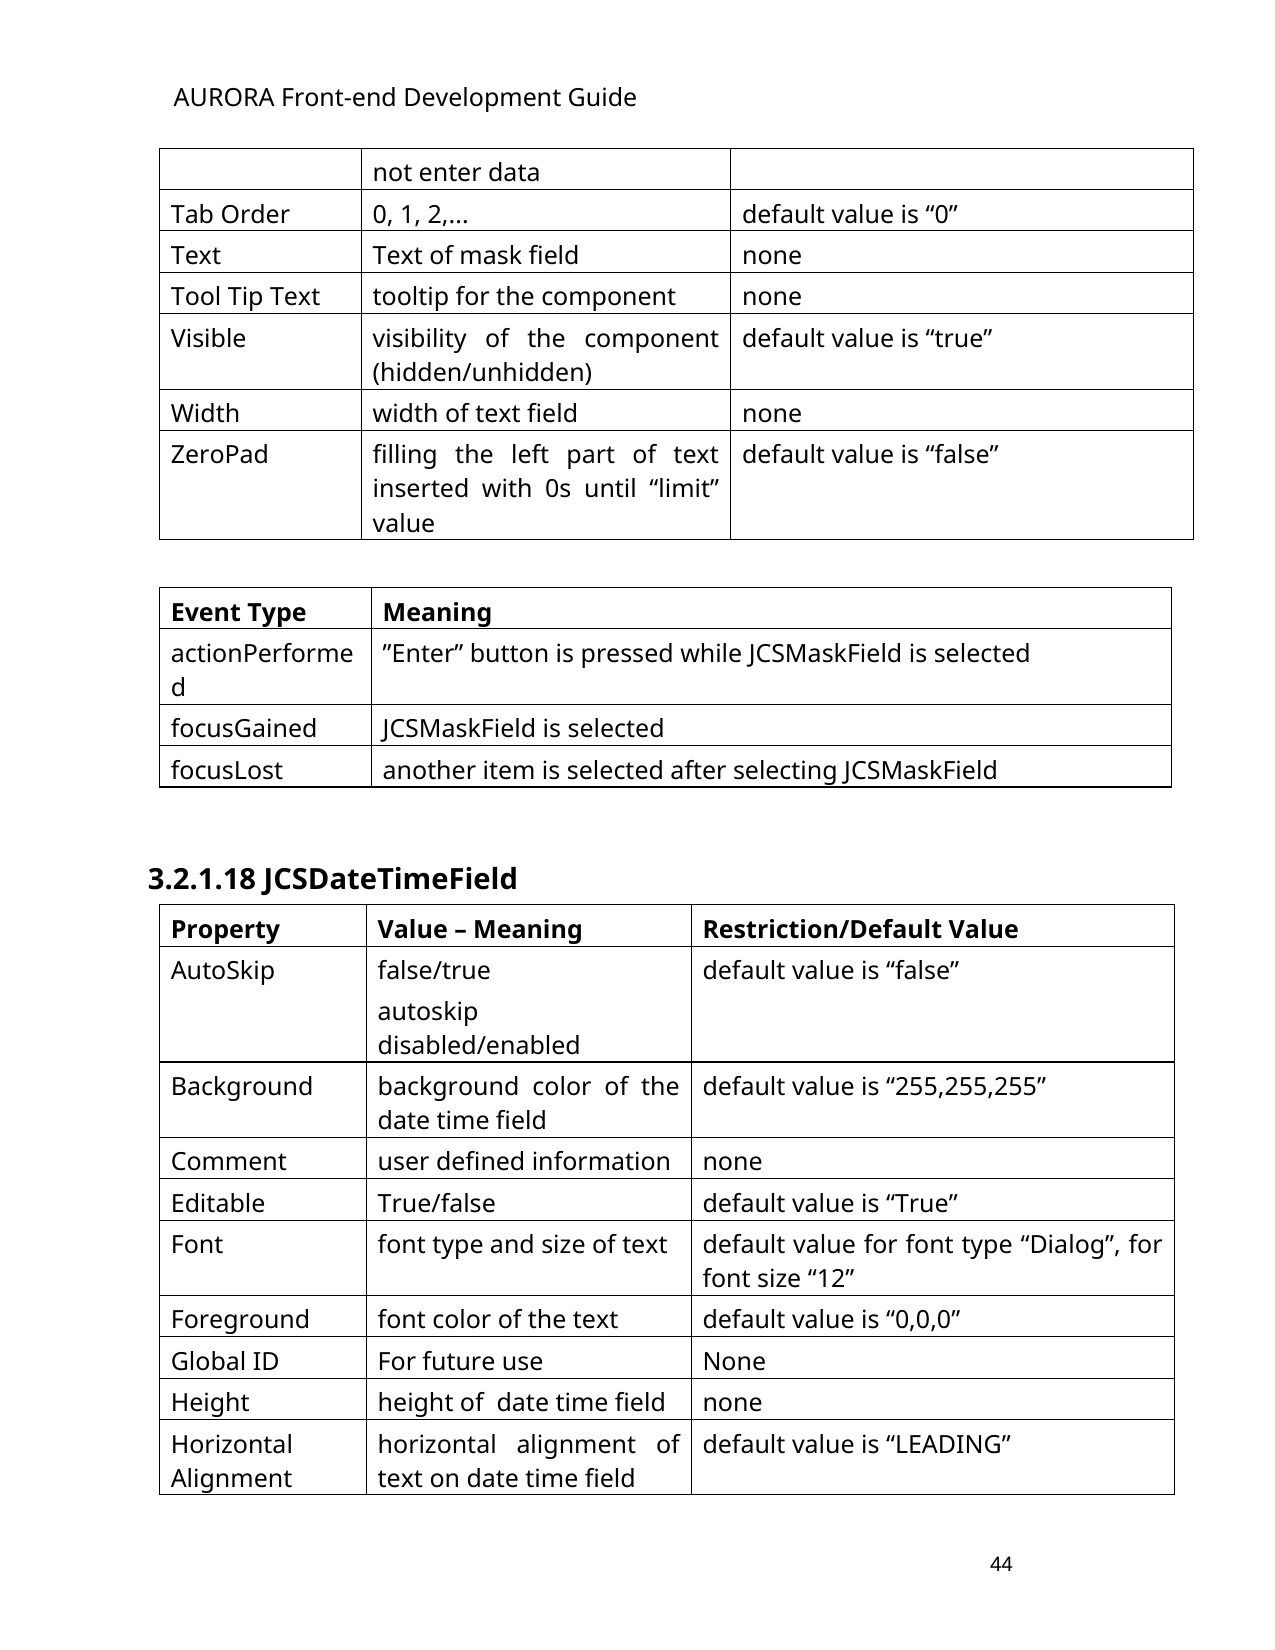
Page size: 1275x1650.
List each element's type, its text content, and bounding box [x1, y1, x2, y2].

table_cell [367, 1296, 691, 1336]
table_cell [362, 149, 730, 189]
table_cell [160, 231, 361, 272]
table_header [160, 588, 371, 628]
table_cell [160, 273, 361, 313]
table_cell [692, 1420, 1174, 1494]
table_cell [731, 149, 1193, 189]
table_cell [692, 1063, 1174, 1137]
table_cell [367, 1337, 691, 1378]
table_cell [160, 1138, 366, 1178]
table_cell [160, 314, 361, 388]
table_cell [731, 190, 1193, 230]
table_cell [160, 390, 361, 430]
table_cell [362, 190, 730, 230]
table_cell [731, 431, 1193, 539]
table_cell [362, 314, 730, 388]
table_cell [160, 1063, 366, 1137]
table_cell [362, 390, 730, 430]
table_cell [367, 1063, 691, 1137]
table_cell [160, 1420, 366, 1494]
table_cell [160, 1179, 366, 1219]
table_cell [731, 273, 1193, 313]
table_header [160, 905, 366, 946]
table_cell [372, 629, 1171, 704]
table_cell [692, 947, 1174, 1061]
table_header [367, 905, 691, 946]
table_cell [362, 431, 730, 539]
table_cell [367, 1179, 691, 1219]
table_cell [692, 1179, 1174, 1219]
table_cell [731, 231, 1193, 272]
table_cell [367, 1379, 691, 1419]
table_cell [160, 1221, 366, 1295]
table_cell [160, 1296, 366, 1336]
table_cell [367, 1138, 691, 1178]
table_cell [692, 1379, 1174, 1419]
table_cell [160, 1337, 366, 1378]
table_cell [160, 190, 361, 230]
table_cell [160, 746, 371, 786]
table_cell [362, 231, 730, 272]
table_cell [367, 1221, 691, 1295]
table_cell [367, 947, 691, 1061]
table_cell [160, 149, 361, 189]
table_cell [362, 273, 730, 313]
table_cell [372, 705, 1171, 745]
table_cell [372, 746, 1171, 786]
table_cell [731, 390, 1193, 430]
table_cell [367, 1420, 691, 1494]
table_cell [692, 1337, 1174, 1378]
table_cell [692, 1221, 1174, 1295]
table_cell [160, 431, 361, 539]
subtitle 3.2.1.18 JCSDateTimeField [148, 858, 1170, 898]
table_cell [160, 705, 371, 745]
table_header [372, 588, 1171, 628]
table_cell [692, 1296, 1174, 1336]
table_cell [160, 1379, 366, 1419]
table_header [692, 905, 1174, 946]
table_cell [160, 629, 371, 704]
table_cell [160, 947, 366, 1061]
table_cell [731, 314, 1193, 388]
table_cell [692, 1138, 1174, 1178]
